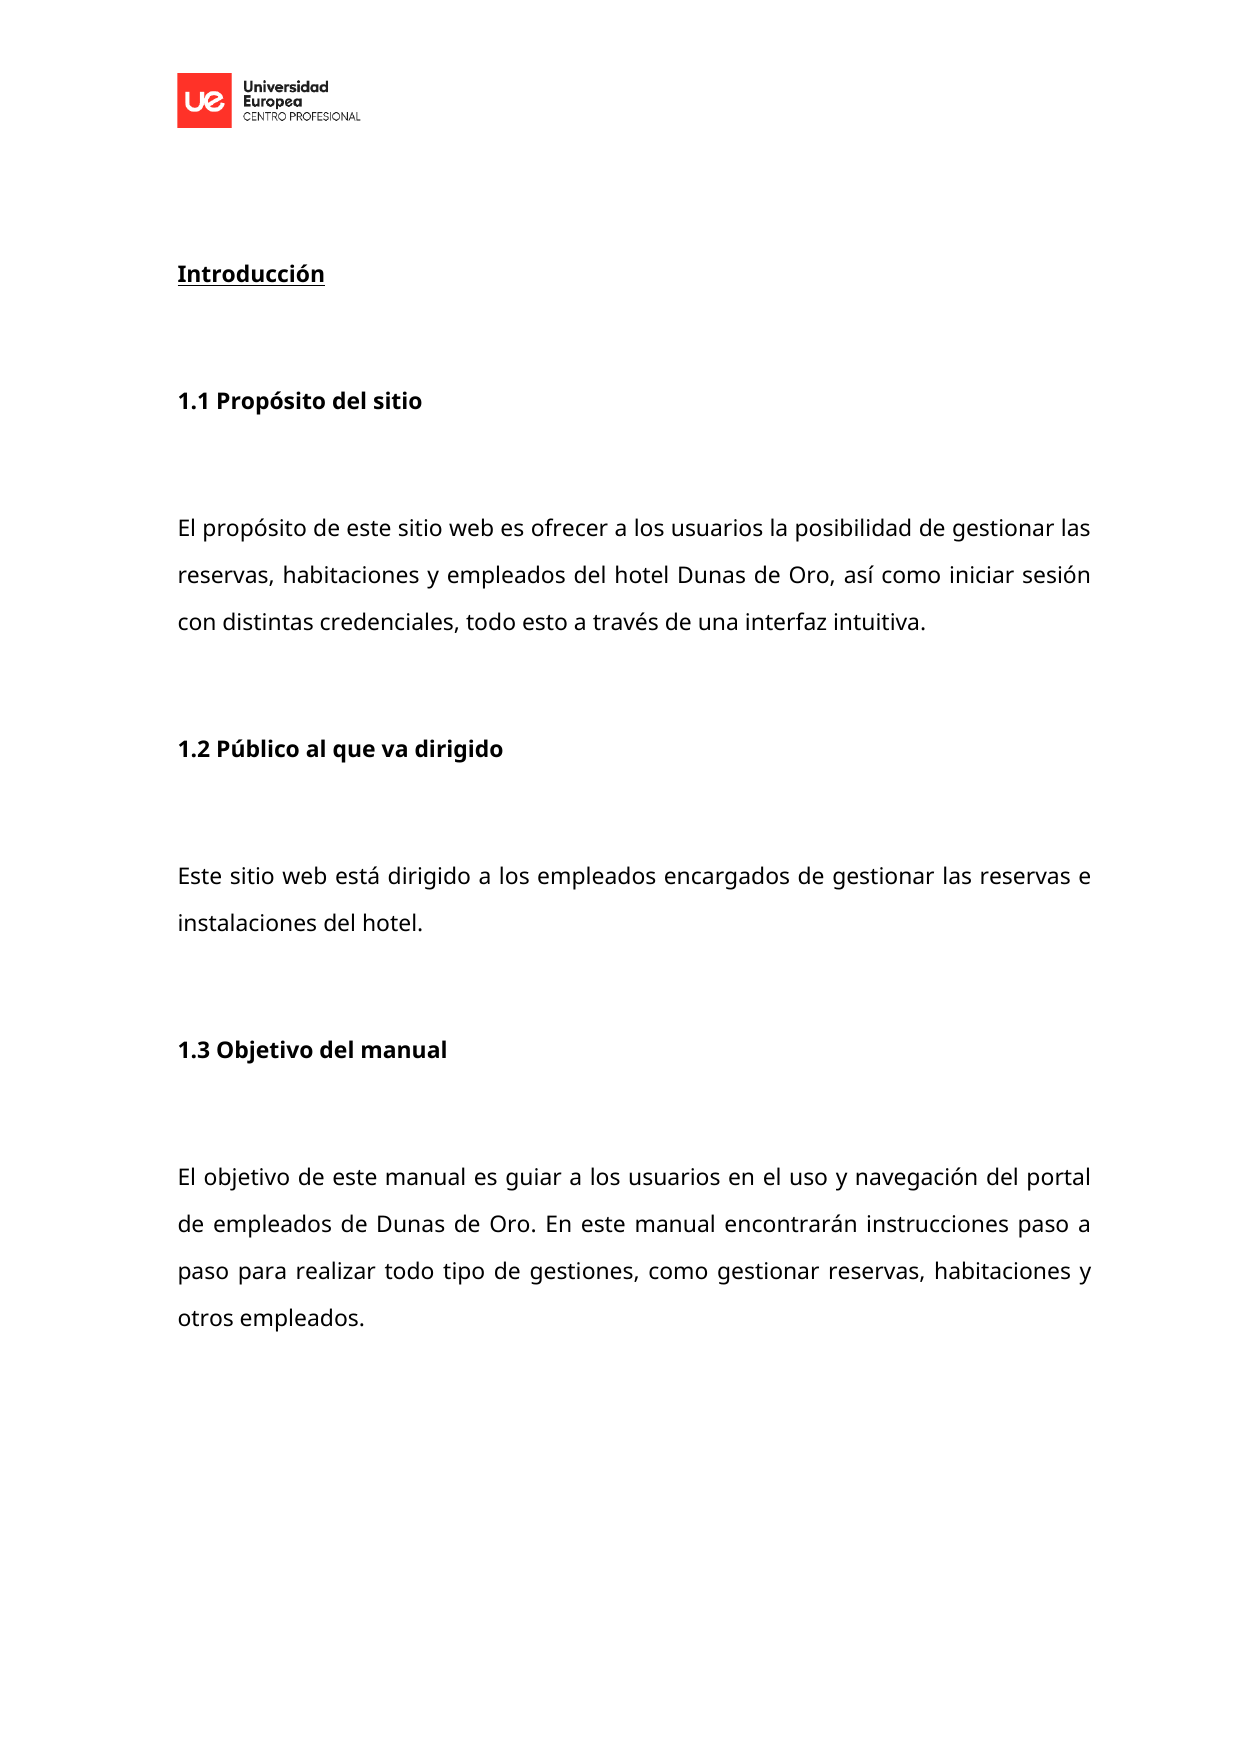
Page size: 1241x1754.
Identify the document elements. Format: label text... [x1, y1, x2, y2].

text El objetivo de este manual es guiar a los usuarios en el uso y navegación del portal de empleados de Dunas de Oro. En este manual encontrarán instrucciones paso a paso para realizar todo tipo de gestiones, como gestionar reservas, habitaciones y otros empleados. [177, 1161, 1092, 1333]
text 1.3 Objetivo del manual [177, 1034, 1092, 1065]
text 1.1 Propósito del sitio [177, 385, 1092, 416]
picture [177, 73, 361, 128]
text El propósito de este sitio web es ofrecer a los usuarios la posibilidad de gestionar las reservas, habitaciones y empleados del hotel Dunas de Oro, así como iniciar sesión con distintas credenciales, todo esto a través de una interfaz intuitiva. [177, 512, 1092, 637]
text Este sitio web está dirigido a los empleados encargados de gestionar las reservas e instalaciones del hotel. [177, 860, 1092, 938]
text Introducción [177, 258, 1092, 289]
text 1.2 Público al que va dirigido [177, 733, 1092, 764]
